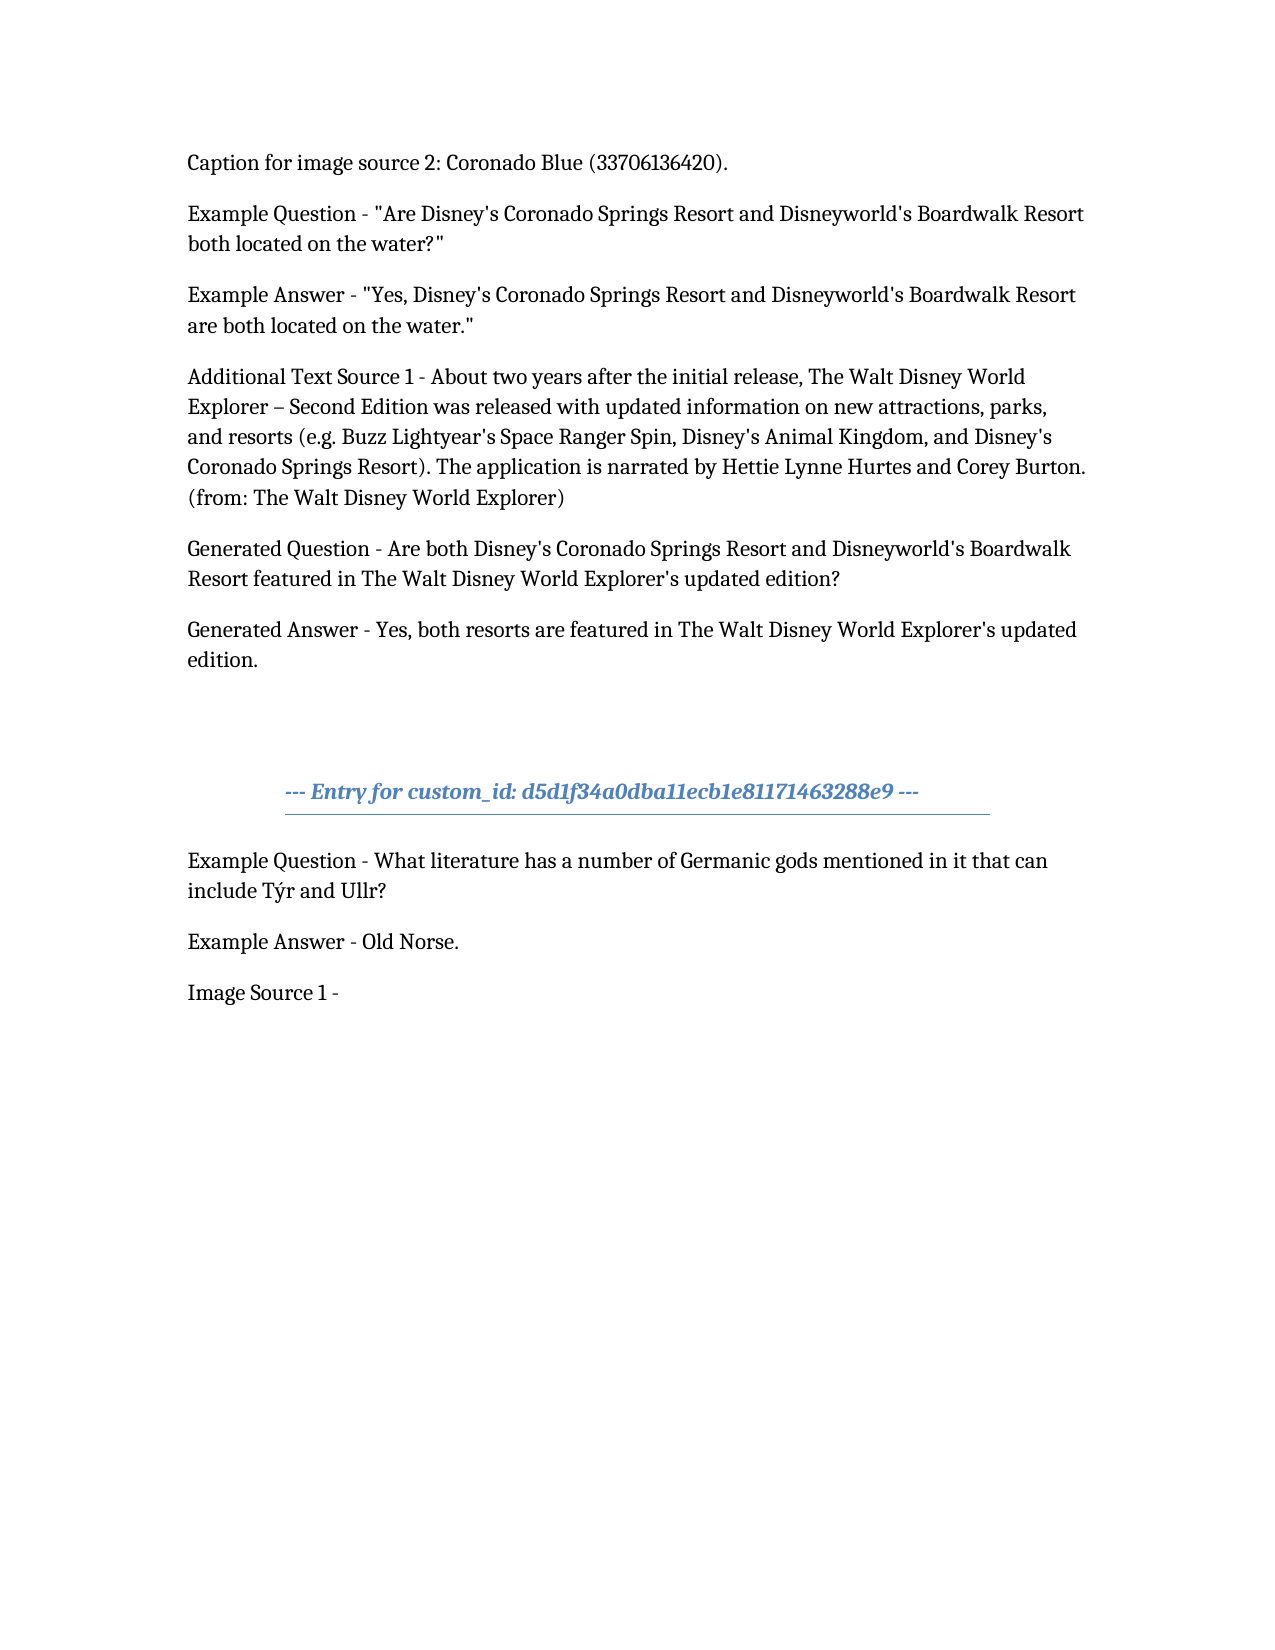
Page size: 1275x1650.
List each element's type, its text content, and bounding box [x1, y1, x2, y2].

text Additional Text Source 1 - About two years after the initial release, The Walt Disney World Explorer – Second Edition was released with updated information on new attractions, parks, and resorts (e.g. Buzz Lightyear's Space Ranger Spin, Disney's Animal Kingdom, and Disney's Coronado Springs Resort). The application is narrated by Hettie Lynne Hurtes and Corey Burton. (from: The Walt Disney World Explorer) [187, 363, 1087, 511]
text Image Source 1 - [187, 980, 1087, 1007]
text Example Question - "Are Disney's Coronado Springs Resort and Disneyworld's Boardwalk Resort both located on the water?" [187, 201, 1087, 258]
text Generated Question - Are both Disney's Coronado Springs Resort and Disneyworld's Boardwalk Resort featured in The Walt Disney World Explorer's updated edition? [187, 535, 1087, 592]
text Example Question - What literature has a number of Germanic gods mentioned in it that can include Týr and Ullr? [187, 848, 1087, 904]
text Example Answer - "Yes, Disney's Coronado Springs Resort and Disneyworld's Boardwalk Resort are both located on the water." [187, 282, 1087, 339]
text --- Entry for custom_id: d5d1f34a0dba11ecb1e81171463288e9 --- [285, 779, 990, 814]
text Caption for image source 2: Coronado Blue (33706136420). [187, 150, 1087, 176]
text Example Answer - Old Norse. [187, 929, 1087, 956]
text Generated Answer - Yes, both resorts are featured in The Walt Disney World Explorer's updated edition. [187, 617, 1087, 673]
